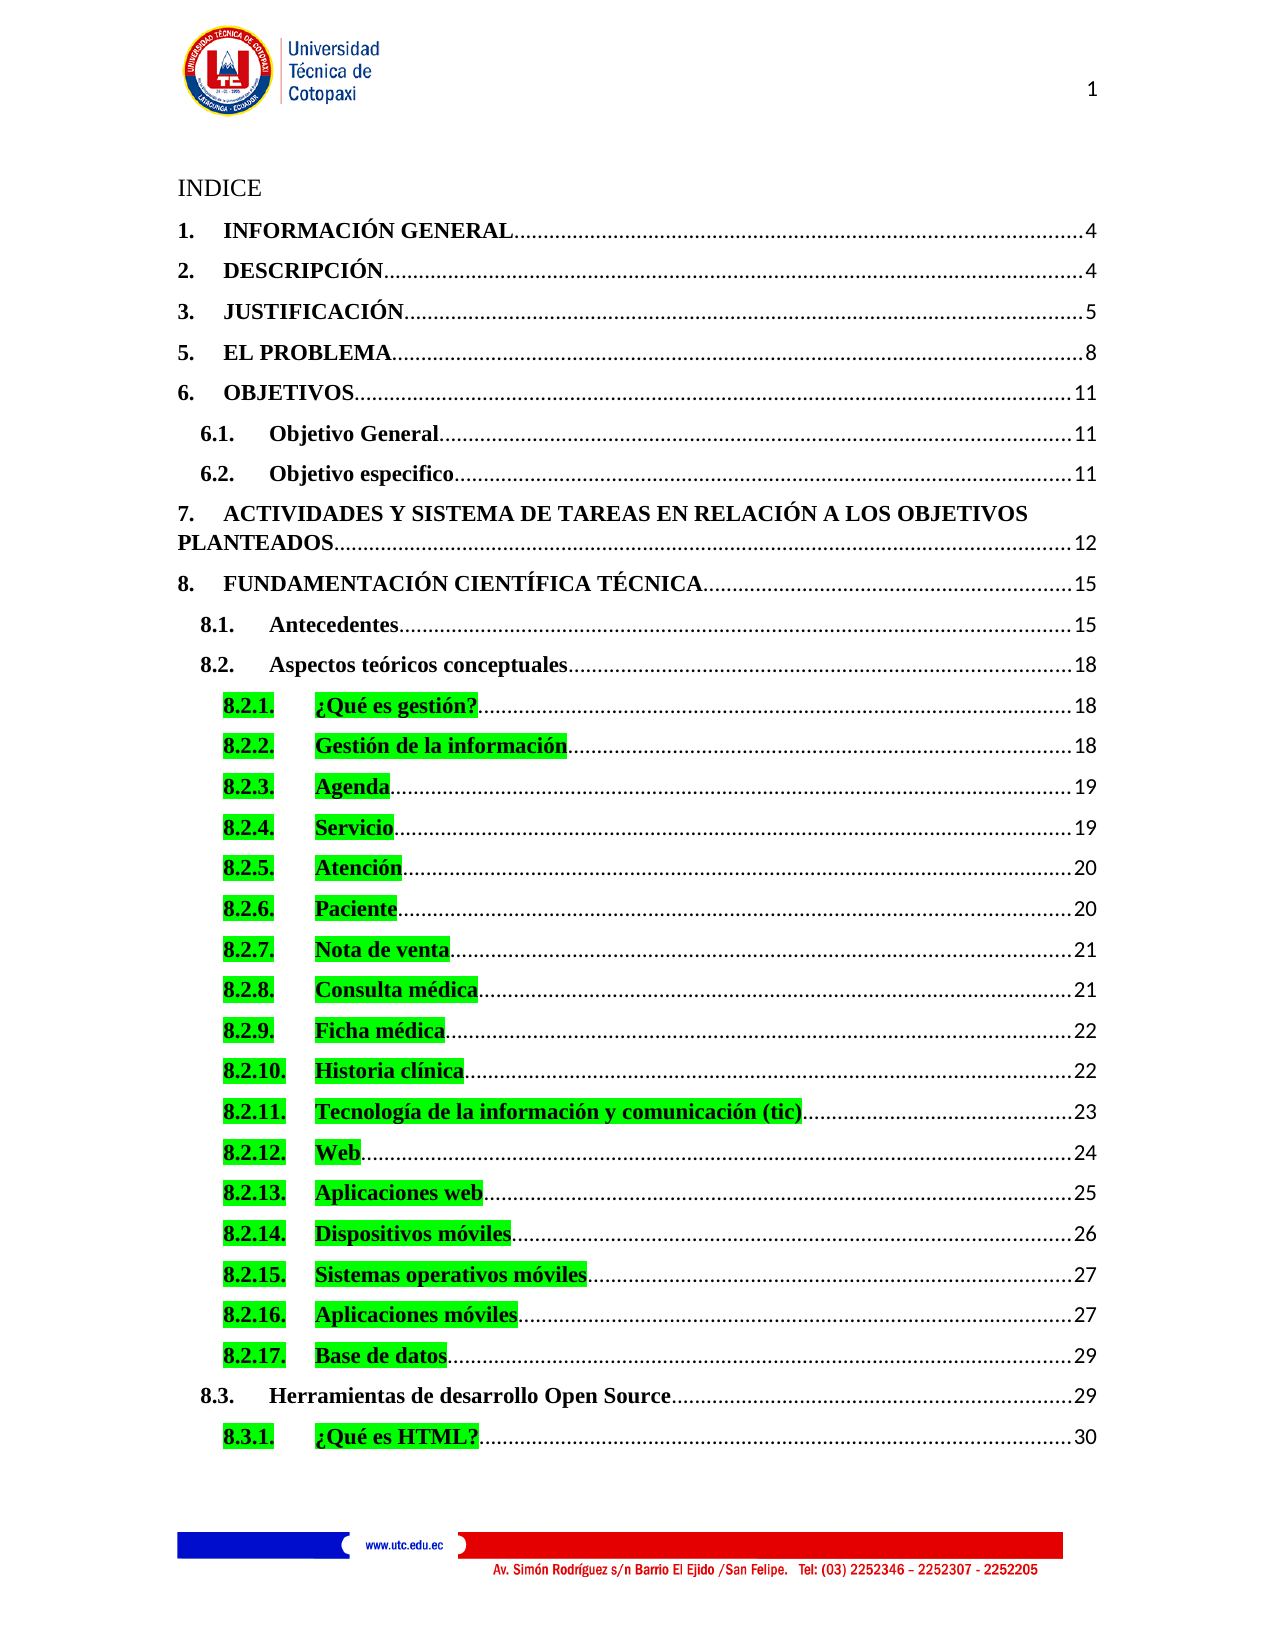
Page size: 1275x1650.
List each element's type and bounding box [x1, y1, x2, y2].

picture [177, 22, 387, 122]
picture [177, 1532, 1063, 1577]
